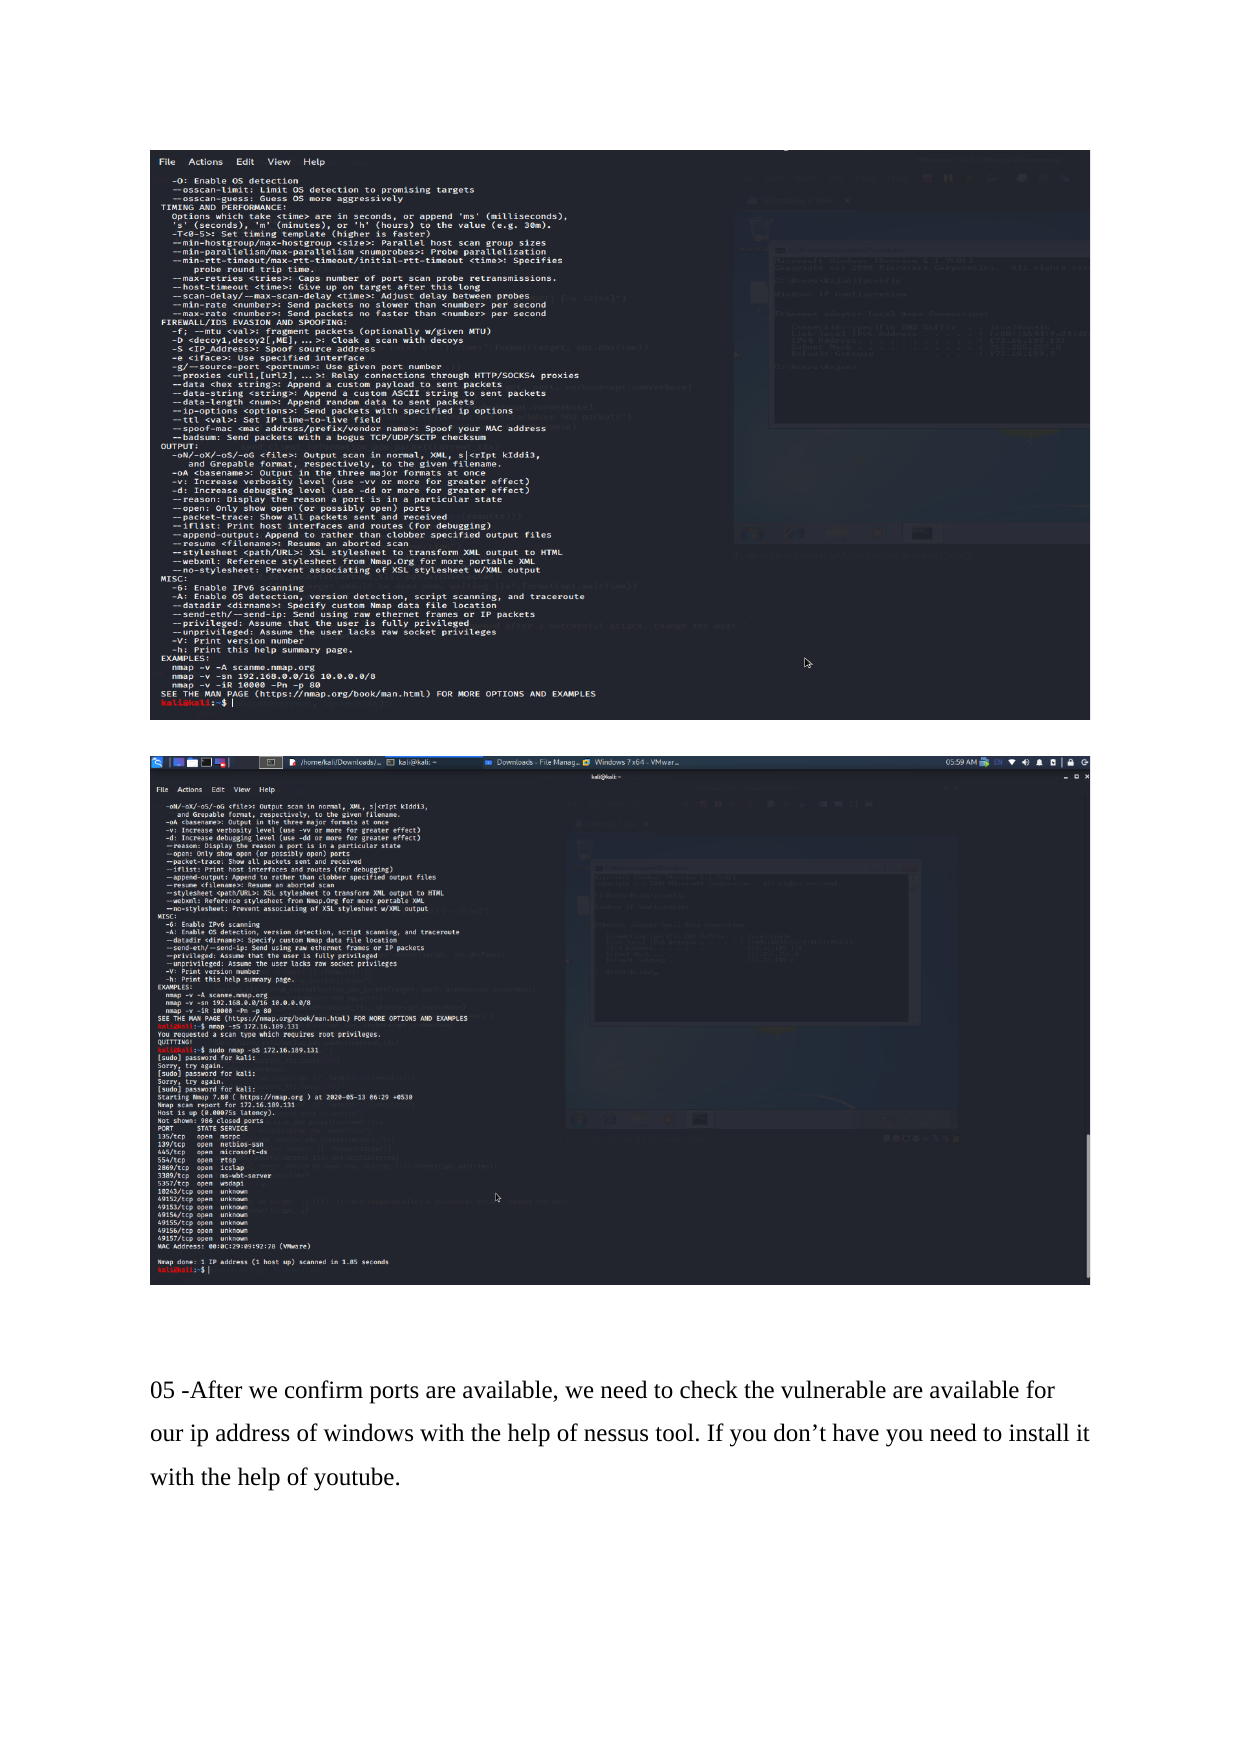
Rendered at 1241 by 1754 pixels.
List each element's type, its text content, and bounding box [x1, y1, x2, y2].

text 05 -After we confirm ports are available, we need to check the vulnerable are available for our ip address of windows with the help of nessus tool. If you don’t have you need to install it with the help of youtube. [150, 1375, 1090, 1419]
text 05 -After we confirm ports are available, we need to check the vulnerable are available for our ip address of windows with the help of nessus tool. If you don’t have you need to install it with the help of youtube. [150, 1447, 1090, 1490]
picture [150, 756, 1091, 1285]
picture [150, 150, 1091, 720]
